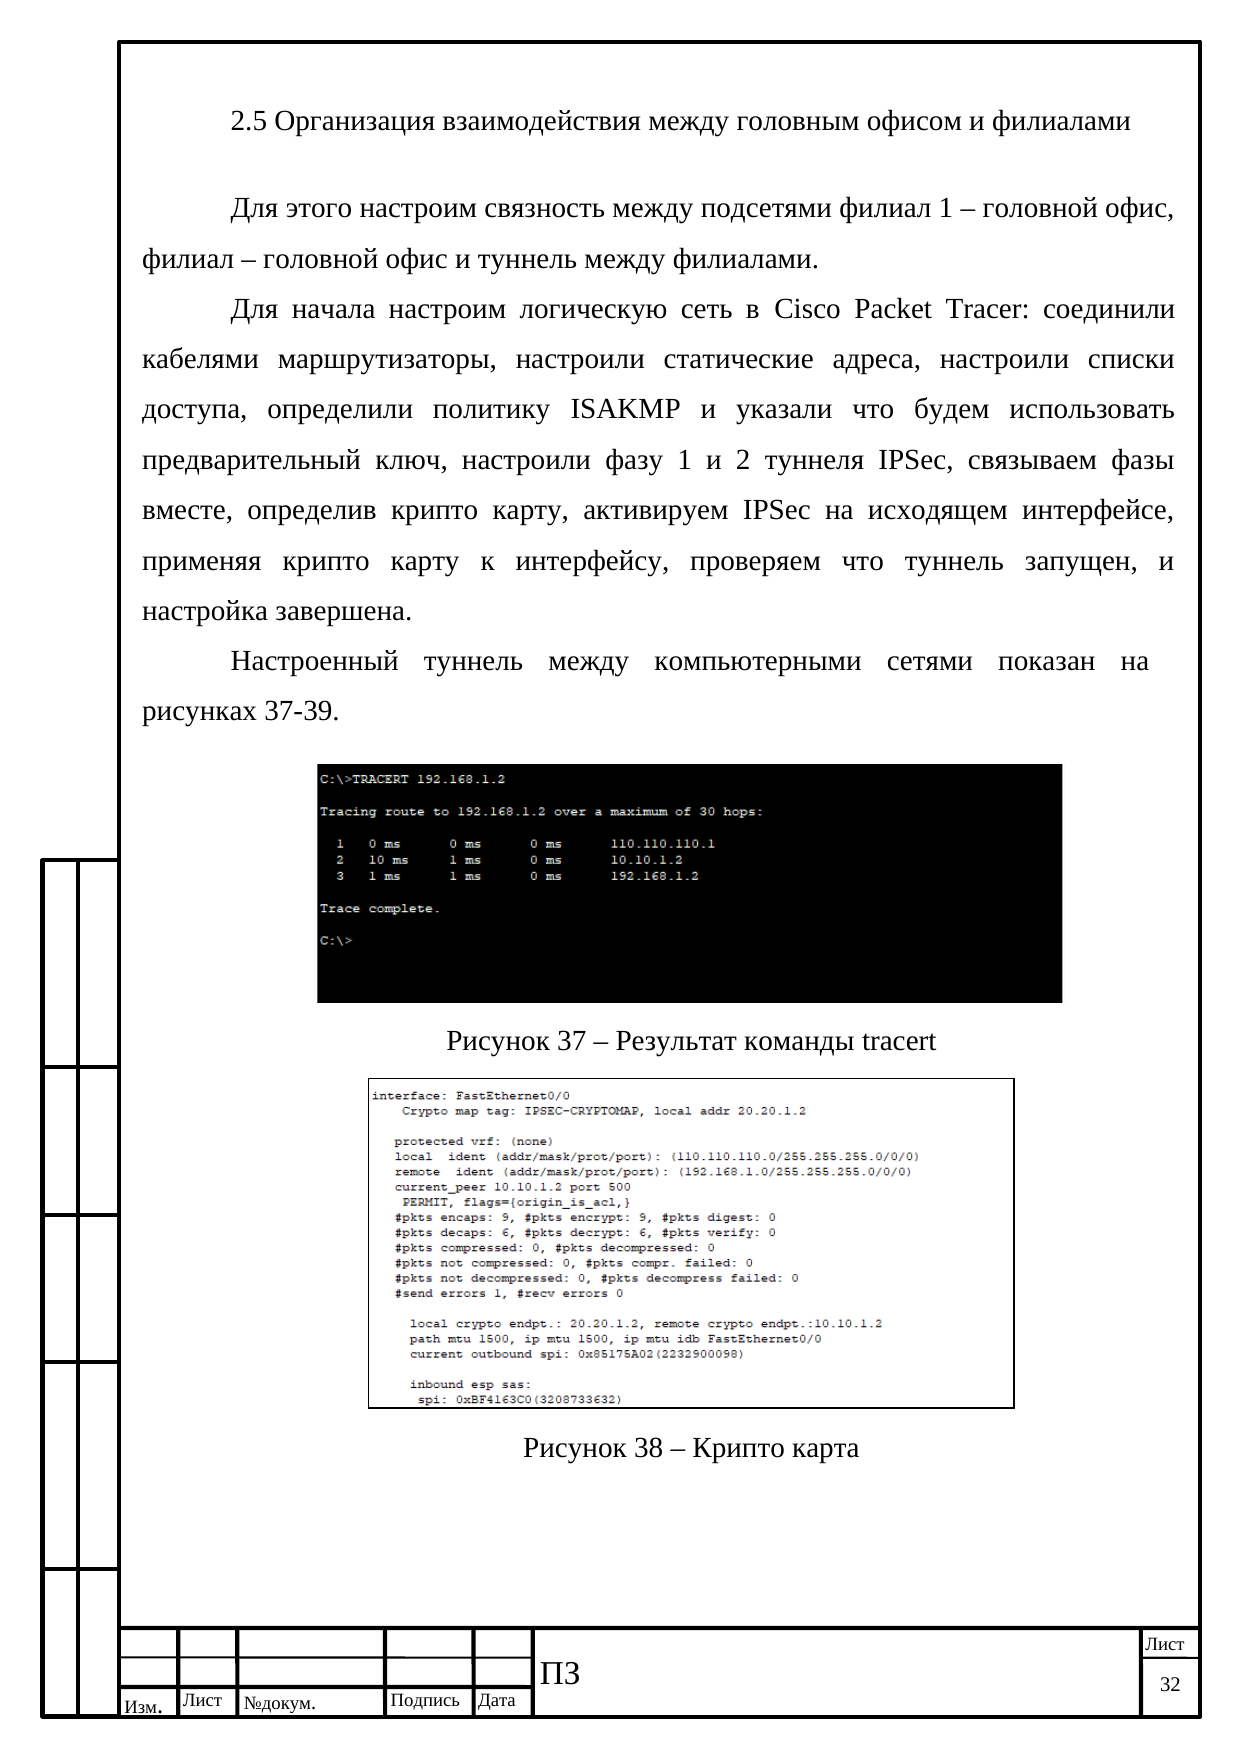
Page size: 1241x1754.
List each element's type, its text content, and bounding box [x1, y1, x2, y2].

text Рисунок 37 – Результат команды tracert [142, 1023, 1152, 1057]
picture [369, 1079, 1013, 1407]
text Настроенный туннель между компьютерными сетями показан на рисунках 37-39. [142, 643, 1175, 727]
text Для начала настроим логическую сеть в Cisco Packet Tracer: соединили кабелями маршрутизаторы, настроили статические адреса, настроили списки доступа, определили политику ISAKMP и указали что будем использовать предварительный ключ, настроили фазу 1 и 2 туннеля IPSec, связываем фазы вместе, определив крипто карту, активируем IPSec на исходящем интерфейсе, применяя крипто карту к интерфейсу, проверяем что туннель запущен, и настройка завершена. [142, 291, 1175, 626]
text Для этого настроим связность между подсетями филиал 1 – головной офис, филиал – головной офис и туннель между филиалами. [142, 190, 1175, 274]
text Рисунок 38 – Крипто карта [142, 1430, 1152, 1463]
text 2.5 Организация взаимодействия между головным офисом и филиалами [142, 103, 1175, 136]
picture [317, 764, 1065, 1003]
